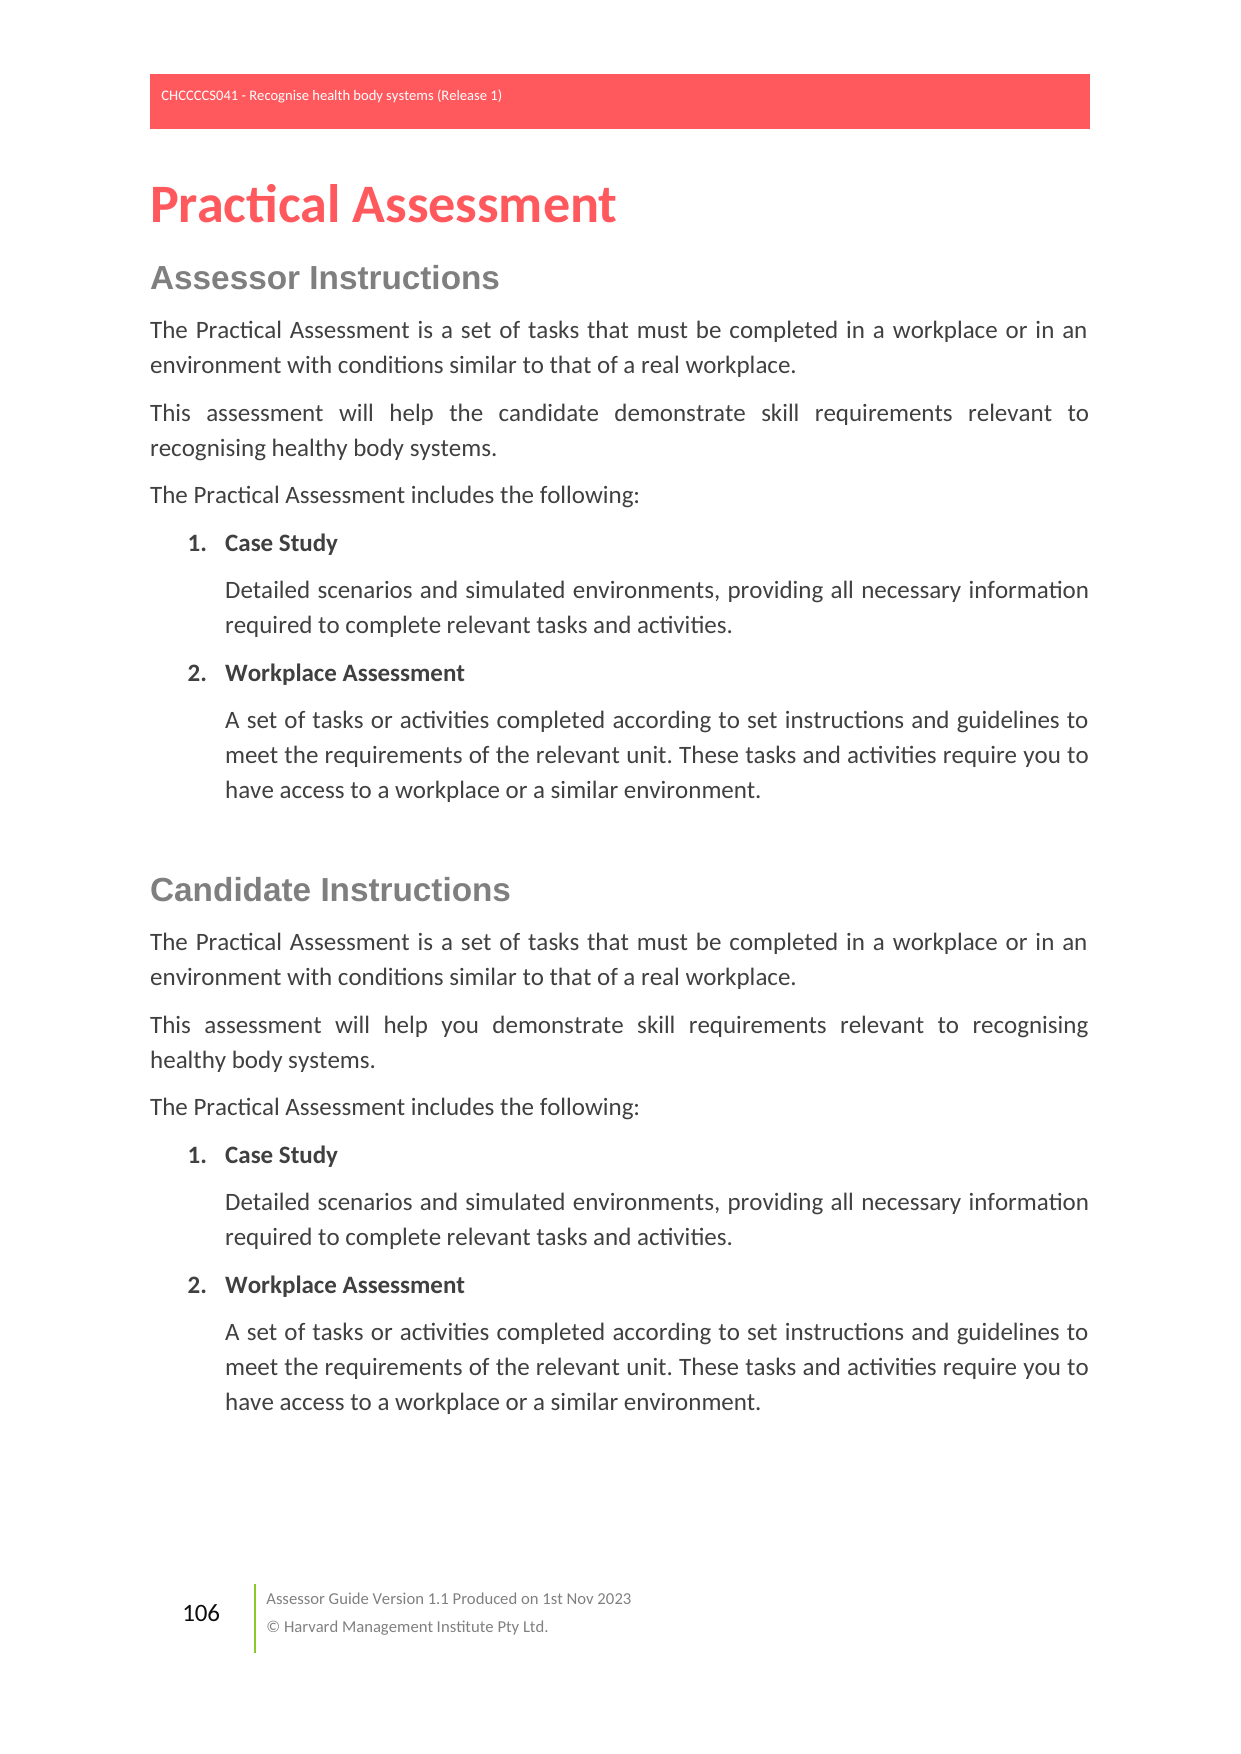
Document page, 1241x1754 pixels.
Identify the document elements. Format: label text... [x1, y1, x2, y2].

text The Practical Assessment is a set of tasks that must be completed in a workplace or in an environment with conditions similar to that of a real workplace. [150, 314, 1090, 380]
text This assessment will help you demonstrate skill requirements relevant to recognising healthy body systems. [150, 1009, 1090, 1074]
list Workplace Assessment [187, 1269, 1090, 1299]
list Case Study [187, 527, 1090, 558]
list Case Study [187, 1139, 1090, 1169]
list Detailed scenarios and simulated environments, providing all necessary information required to complete relevant tasks and activities. [225, 1186, 1090, 1252]
list A set of tasks or activities completed according to set instructions and guidelines to meet the requirements of the relevant unit. These tasks and activities require you to have access to a workplace or a similar environment. [225, 704, 1090, 805]
list Workplace Assessment [187, 657, 1090, 688]
text The Practical Assessment is a set of tasks that must be completed in a workplace or in an environment with conditions similar to that of a real workplace. [150, 926, 1090, 992]
subtitle Candidate Instructions [150, 869, 1090, 908]
list A set of tasks or activities completed according to set instructions and guidelines to meet the requirements of the relevant unit. These tasks and activities require you to have access to a workplace or a similar environment. [225, 1316, 1090, 1417]
text The Practical Assessment includes the following: [150, 1091, 1090, 1122]
list Detailed scenarios and simulated environments, providing all necessary information required to complete relevant tasks and activities. [225, 574, 1090, 640]
subtitle Assessor Instructions [150, 258, 1090, 296]
subtitle Practical Assessment [150, 169, 1090, 236]
text The Practical Assessment includes the following: [150, 479, 1090, 510]
text This assessment will help the candidate demonstrate skill requirements relevant to recognising healthy body systems. [150, 397, 1090, 463]
